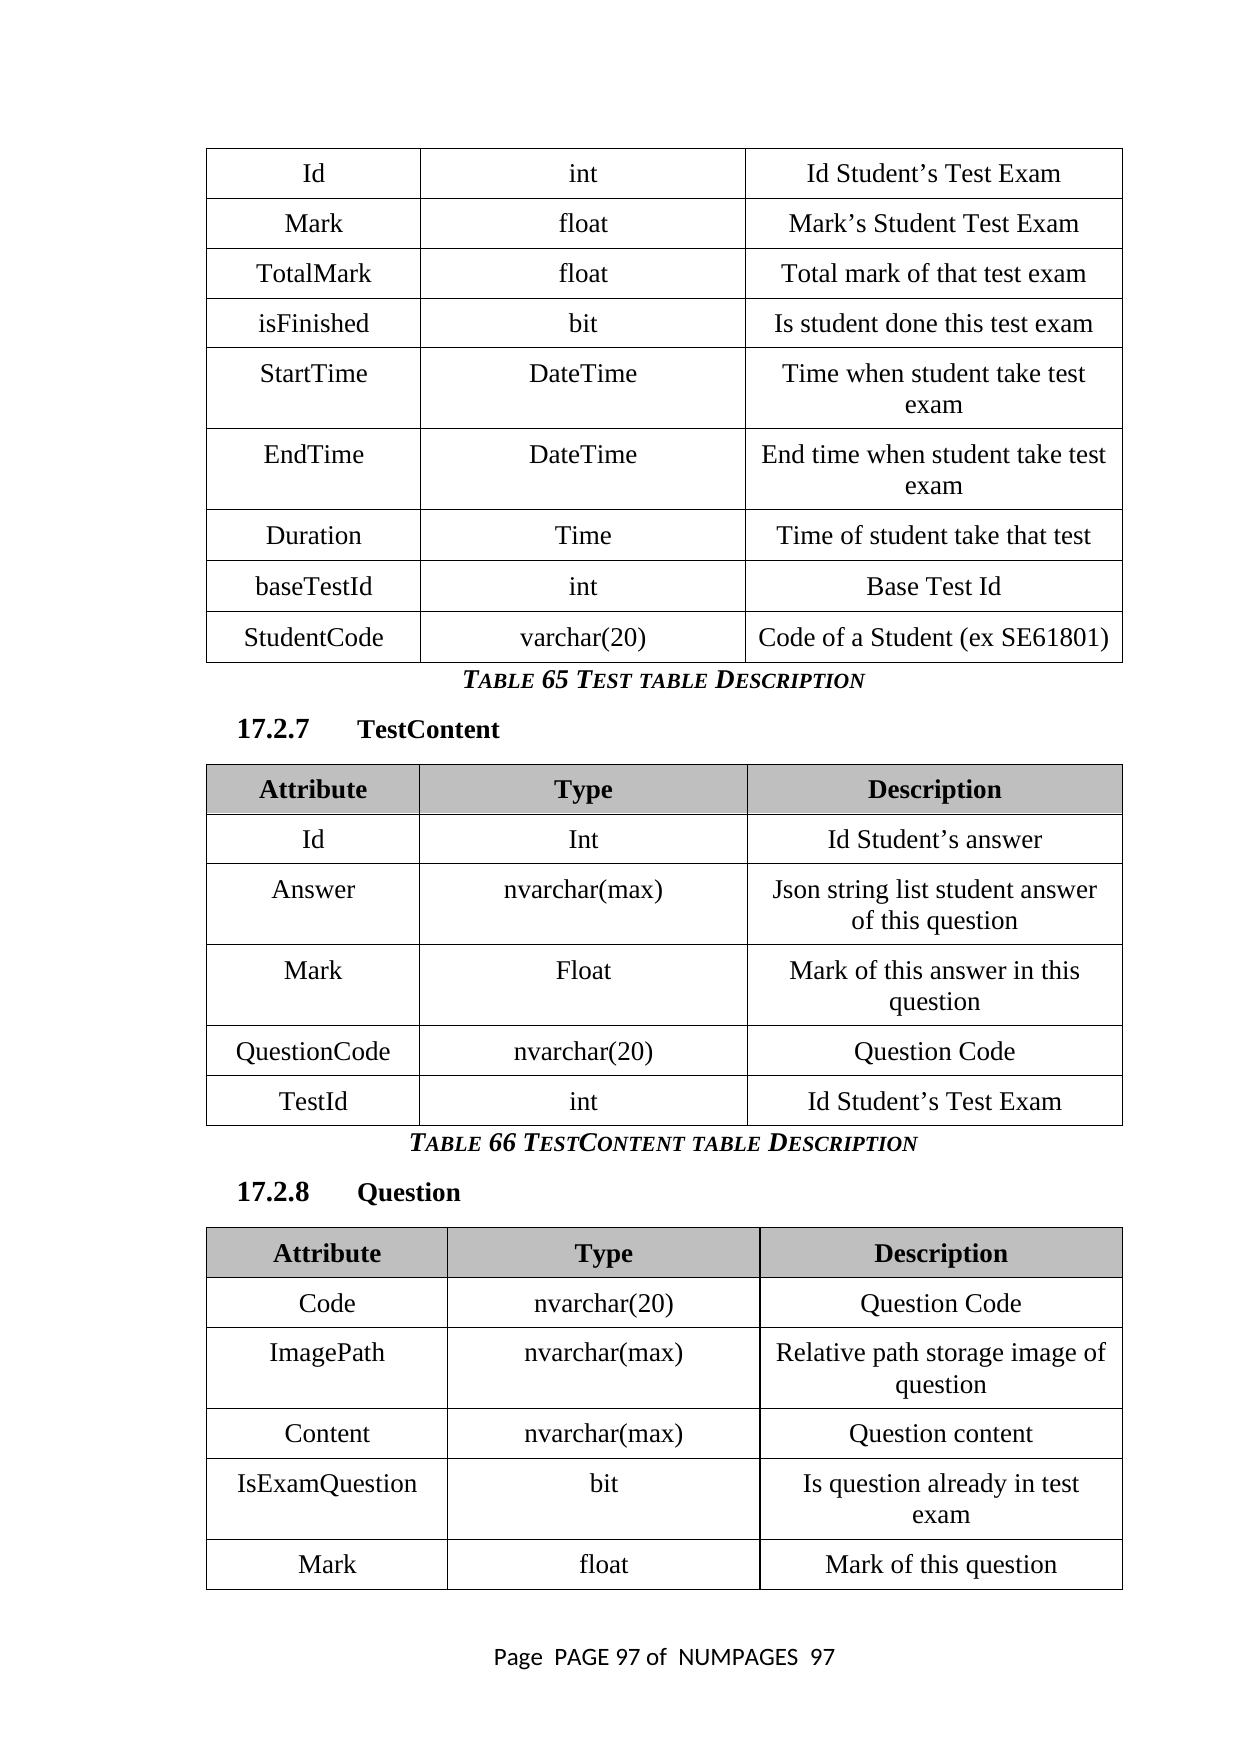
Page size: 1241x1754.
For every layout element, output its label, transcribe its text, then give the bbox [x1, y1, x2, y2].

table_cell Is question already in test exam [761, 1459, 1122, 1539]
table_cell Code [207, 1278, 447, 1327]
table_cell DateTime [421, 429, 745, 509]
table_cell nvarchar(max) [448, 1409, 759, 1458]
table_cell Mark of this answer in this question [748, 945, 1122, 1025]
table_cell isFinished [207, 299, 420, 347]
table_cell Id Student’s Test Exam [746, 149, 1122, 198]
table_cell Mark’s Student Test Exam [746, 199, 1122, 247]
table_cell Question Code [761, 1278, 1122, 1327]
table_cell Json string list student answer of this question [748, 864, 1122, 944]
table_cell float [448, 1540, 759, 1588]
table_cell varchar(20) [421, 612, 745, 662]
table_cell Question Code [748, 1026, 1122, 1075]
table_cell TotalMark [207, 249, 420, 297]
table_cell Id Student’s Test Exam [748, 1076, 1122, 1125]
table_cell Mark [207, 1540, 447, 1588]
table_cell nvarchar(max) [420, 864, 747, 944]
table_cell Is student done this test exam [746, 299, 1122, 347]
table_header Type [420, 765, 747, 813]
table_cell StudentCode [207, 612, 420, 662]
table_cell StartTime [207, 348, 420, 428]
table_header Description [748, 765, 1122, 813]
table_header Description [761, 1228, 1122, 1277]
table_cell Total mark of that test exam [746, 249, 1122, 297]
table_cell Id [207, 149, 420, 198]
table_cell bit [421, 299, 745, 347]
table_cell nvarchar(20) [448, 1278, 759, 1327]
table_cell Code of a Student (ex SE61801) [746, 612, 1122, 662]
table_cell Mark of this question [761, 1540, 1122, 1588]
table_cell Id Student’s answer [748, 815, 1122, 863]
table_cell Duration [207, 510, 420, 560]
table_cell nvarchar(20) [420, 1026, 747, 1075]
table_cell Question content [761, 1409, 1122, 1458]
table_cell Relative path storage image of question [761, 1328, 1122, 1408]
table_cell End time when student take test exam [746, 429, 1122, 509]
table_cell int [420, 1076, 747, 1125]
table_header Type [448, 1228, 759, 1277]
table_cell nvarchar(max) [448, 1328, 759, 1408]
table_cell Int [420, 815, 747, 863]
table_cell Time [421, 510, 745, 560]
table_cell TestId [207, 1076, 419, 1125]
table_cell Answer [207, 864, 419, 944]
table_cell Content [207, 1409, 447, 1458]
table_cell Id [207, 815, 419, 863]
table_cell IsExamQuestion [207, 1459, 447, 1539]
table_cell Base Test Id [746, 561, 1122, 611]
table_header Attribute [207, 765, 419, 813]
table_cell DateTime [421, 348, 745, 428]
subtitle Question [207, 1174, 1122, 1208]
table_cell Time of student take that test exam [746, 510, 1122, 560]
table_cell Float [420, 945, 747, 1025]
table_cell EndTime [207, 429, 420, 509]
table_cell int [421, 149, 745, 198]
table_cell baseTestId [207, 561, 420, 611]
table_cell float [421, 249, 745, 297]
table_cell Mark [207, 945, 419, 1025]
table_cell Mark [207, 199, 420, 247]
subtitle TestContent [207, 711, 1122, 744]
table_header Attribute [207, 1228, 447, 1277]
table_cell float [421, 199, 745, 247]
table_cell int [421, 561, 745, 611]
table_cell bit [448, 1459, 759, 1539]
table_cell QuestionCode [207, 1026, 419, 1075]
table_cell ImagePath [207, 1328, 447, 1408]
table_cell Time when student take test exam [746, 348, 1122, 428]
